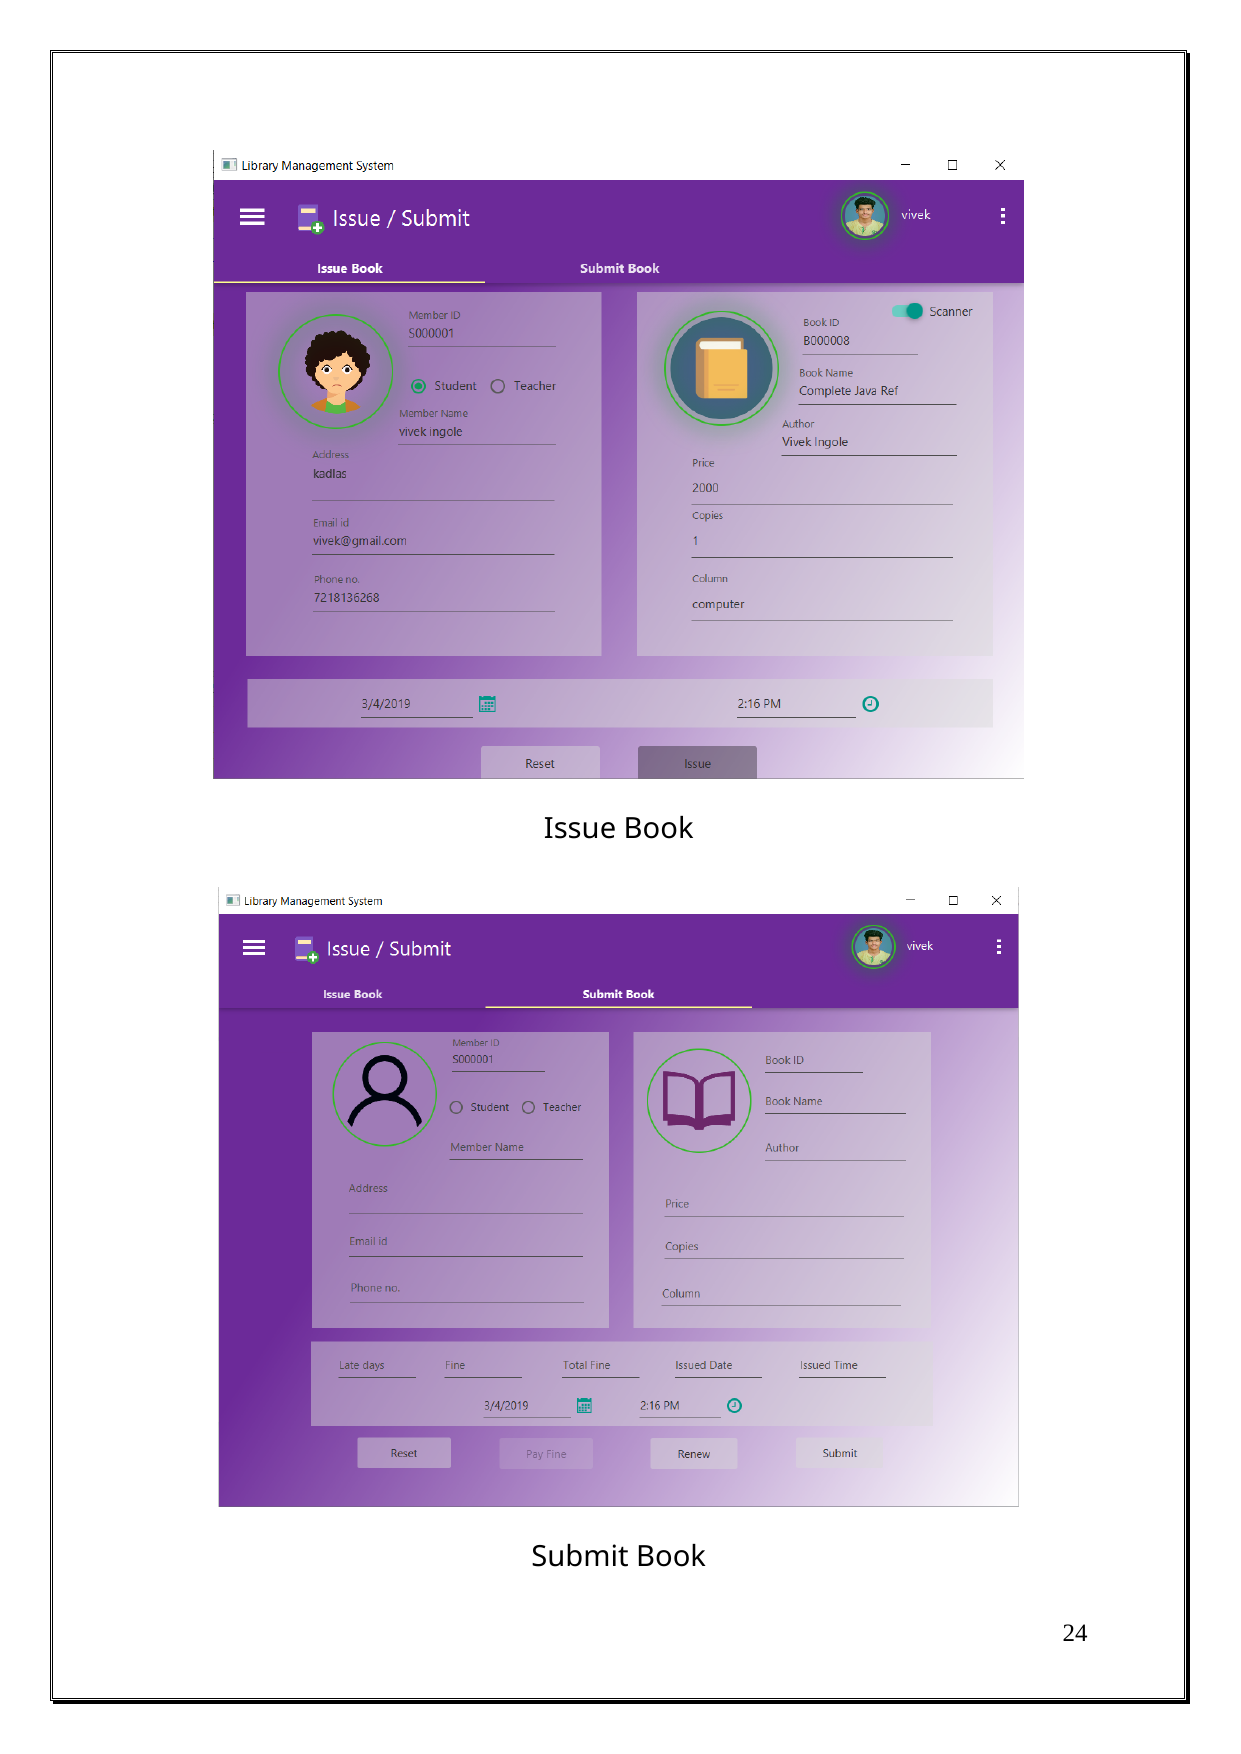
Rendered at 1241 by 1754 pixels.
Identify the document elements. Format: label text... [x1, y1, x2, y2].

picture [218, 887, 1019, 1507]
picture [213, 150, 1024, 779]
text Issue Book [150, 808, 1087, 847]
text Submit Book [150, 1536, 1087, 1575]
